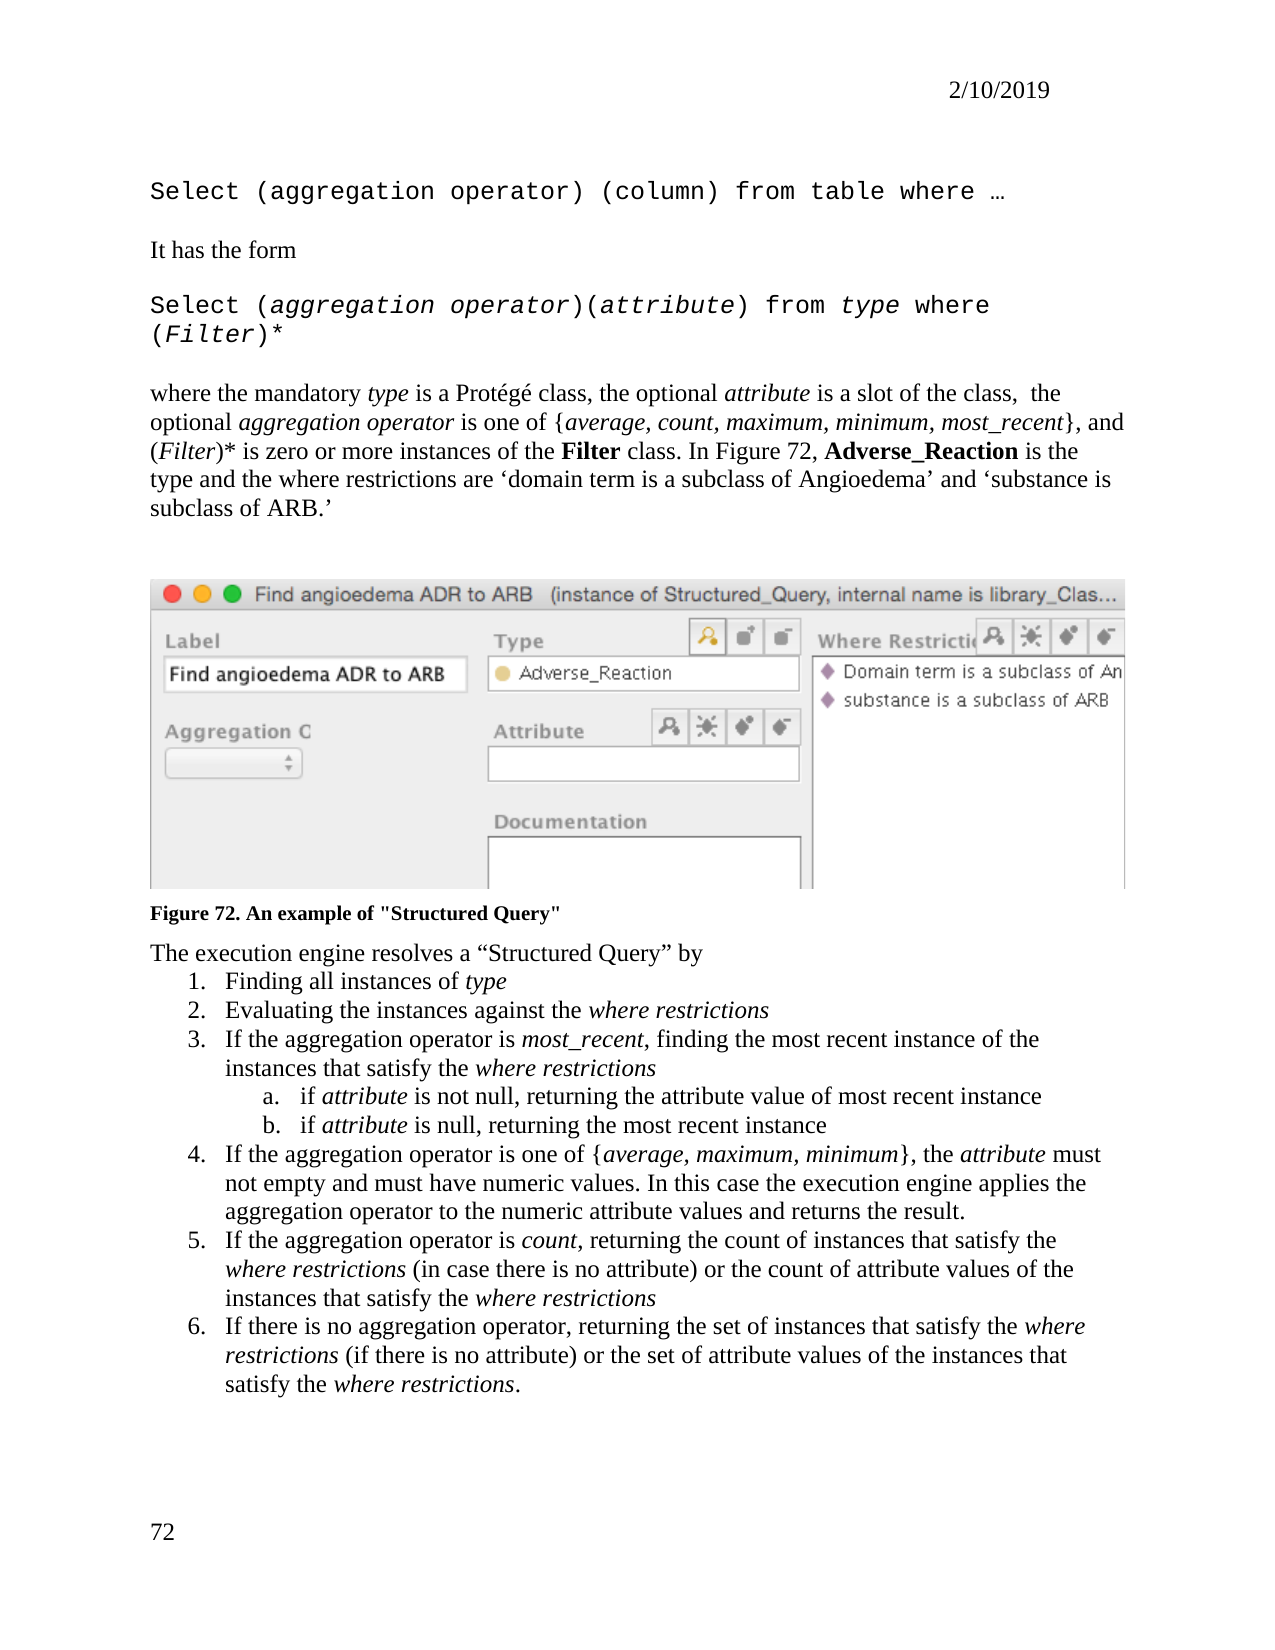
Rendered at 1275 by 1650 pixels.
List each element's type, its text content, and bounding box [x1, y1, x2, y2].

list Evaluating the instances against the where restrictions [187, 995, 1125, 1024]
picture [150, 579, 1125, 889]
text Figure 72. An example of "Structured Query" [150, 901, 1125, 925]
list Finding all instances of type [187, 966, 1125, 995]
text Select (aggregation operator)(attribute) from type where (Filter)* [150, 293, 1125, 349]
list if attribute is null, returning the most recent instance [262, 1110, 1125, 1139]
text Select (aggregation operator) (column) from table where … [150, 179, 1125, 207]
list If the aggregation operator is most_recent, finding the most recent instance of the instances that satisfy the where restrictions [187, 1024, 1125, 1081]
text The execution engine resolves a “Structured Query” by [150, 938, 1125, 966]
list If there is no aggregation operator, returning the set of instances that satisfy the where restrictions (if there is no attribute) or the set of attribute values of the instances that satisfy the where restrictions. [187, 1311, 1125, 1398]
list If the aggregation operator is count, returning the count of instances that satisfy the where restrictions (in case there is no attribute) or the count of attribute values of the instances that satisfy the where restrictions [187, 1225, 1125, 1311]
text It has the form [150, 235, 1125, 264]
list If the aggregation operator is one of {average, maximum, minimum}, the attribute must not empty and must have numeric values. In this case the execution engine applies the aggregation operator to the numeric attribute values and returns the result. [187, 1139, 1125, 1225]
text where the mandatory type is a Protégé class, the optional attribute is a slot of the class, the optional aggregation operator is one of {average, count, maximum, minimum, most_recent}, and (Filter)* is zero or more instances of the Filter class. In Figure 72, Adverse_Reaction is the type and the where restrictions are ‘domain term is a subclass of Angioedema’ and ‘substance is subclass of ARB.’ [150, 378, 1125, 522]
list if attribute is not null, returning the attribute value of most recent instance [262, 1081, 1125, 1110]
